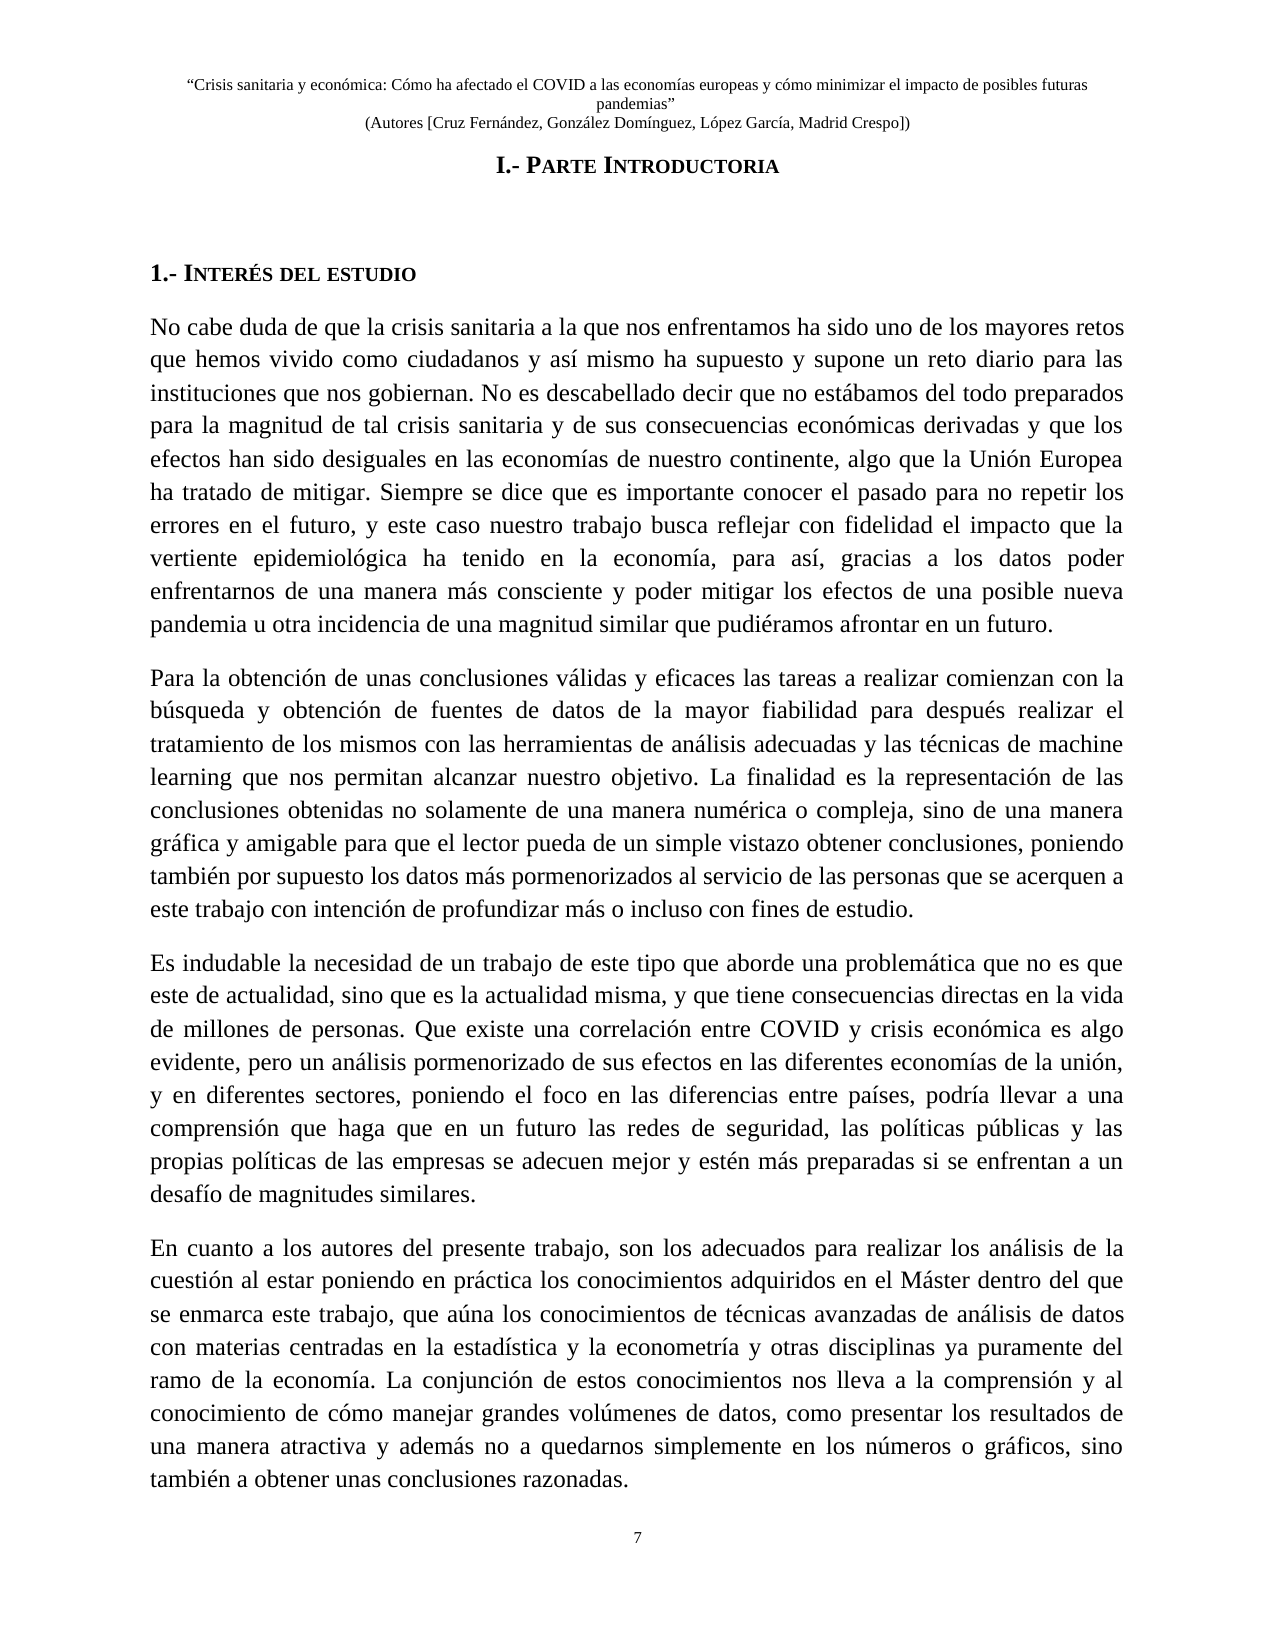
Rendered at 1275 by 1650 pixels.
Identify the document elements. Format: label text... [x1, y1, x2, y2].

text Para la obtención de unas conclusiones válidas y eficaces las tareas a realizar comienzan con la búsqueda y obtención de fuentes de datos de la mayor fiabilidad para después realizar el tratamiento de los mismos con las herramientas de análisis adecuadas y las técnicas de machine learning que nos permitan alcanzar nuestro objetivo. La finalidad es la representación de las conclusiones obtenidas no solamente de una manera numérica o compleja, sino de una manera gráfica y amigable para que el lector pueda de un simple vistazo obtener conclusiones, poniendo también por supuesto los datos más pormenorizados al servicio de las personas que se acerquen a este trabajo con intención de profundizar más o incluso con fines de estudio. [150, 663, 1125, 922]
text 1.- Interés del estudio [150, 258, 1125, 286]
text I.- Parte Introductoria [150, 150, 1125, 179]
text En cuanto a los autores del presente trabajo, son los adecuados para realizar los análisis de la cuestión al estar poniendo en práctica los conocimientos adquiridos en el Máster dentro del que se enmarca este trabajo, que aúna los conocimientos de técnicas avanzadas de análisis de datos con materias centradas en la estadística y la econometría y otras disciplinas ya puramente del ramo de la economía. La conjunción de estos conocimientos nos lleva a la comprensión y al conocimiento de cómo manejar grandes volúmenes de datos, como presentar los resultados de una manera atractiva y además no a quedarnos simplemente en los números o gráficos, sino también a obtener unas conclusiones razonadas. [150, 1233, 1125, 1492]
text Es indudable la necesidad de un trabajo de este tipo que aborde una problemática que no es que este de actualidad, sino que es la actualidad misma, y que tiene consecuencias directas en la vida de millones de personas. Que existe una correlación entre COVID y crisis económica es algo evidente, pero un análisis pormenorizado de sus efectos en las diferentes economías de la unión, y en diferentes sectores, poniendo el foco en las diferencias entre países, podría llevar a una comprensión que haga que en un futuro las redes de seguridad, las políticas públicas y las propias políticas de las empresas se adecuen mejor y estén más preparadas si se enfrentan a un desafío de magnitudes similares. [150, 948, 1125, 1207]
text No cabe duda de que la crisis sanitaria a la que nos enfrentamos ha sido uno de los mayores retos que hemos vivido como ciudadanos y así mismo ha supuesto y supone un reto diario para las instituciones que nos gobiernan. No es descabellado decir que no estábamos del todo preparados para la magnitud de tal crisis sanitaria y de sus consecuencias económicas derivadas y que los efectos han sido desiguales en las economías de nuestro continente, algo que la Unión Europea ha tratado de mitigar. Siempre se dice que es importante conocer el pasado para no repetir los errores en el futuro, y este caso nuestro trabajo busca reflejar con fidelidad el impacto que la vertiente epidemiológica ha tenido en la economía, para así, gracias a los datos poder enfrentarnos de una manera más consciente y poder mitigar los efectos de una posible nueva pandemia u otra incidencia de una magnitud similar que pudiéramos afrontar en un futuro. [150, 312, 1125, 637]
